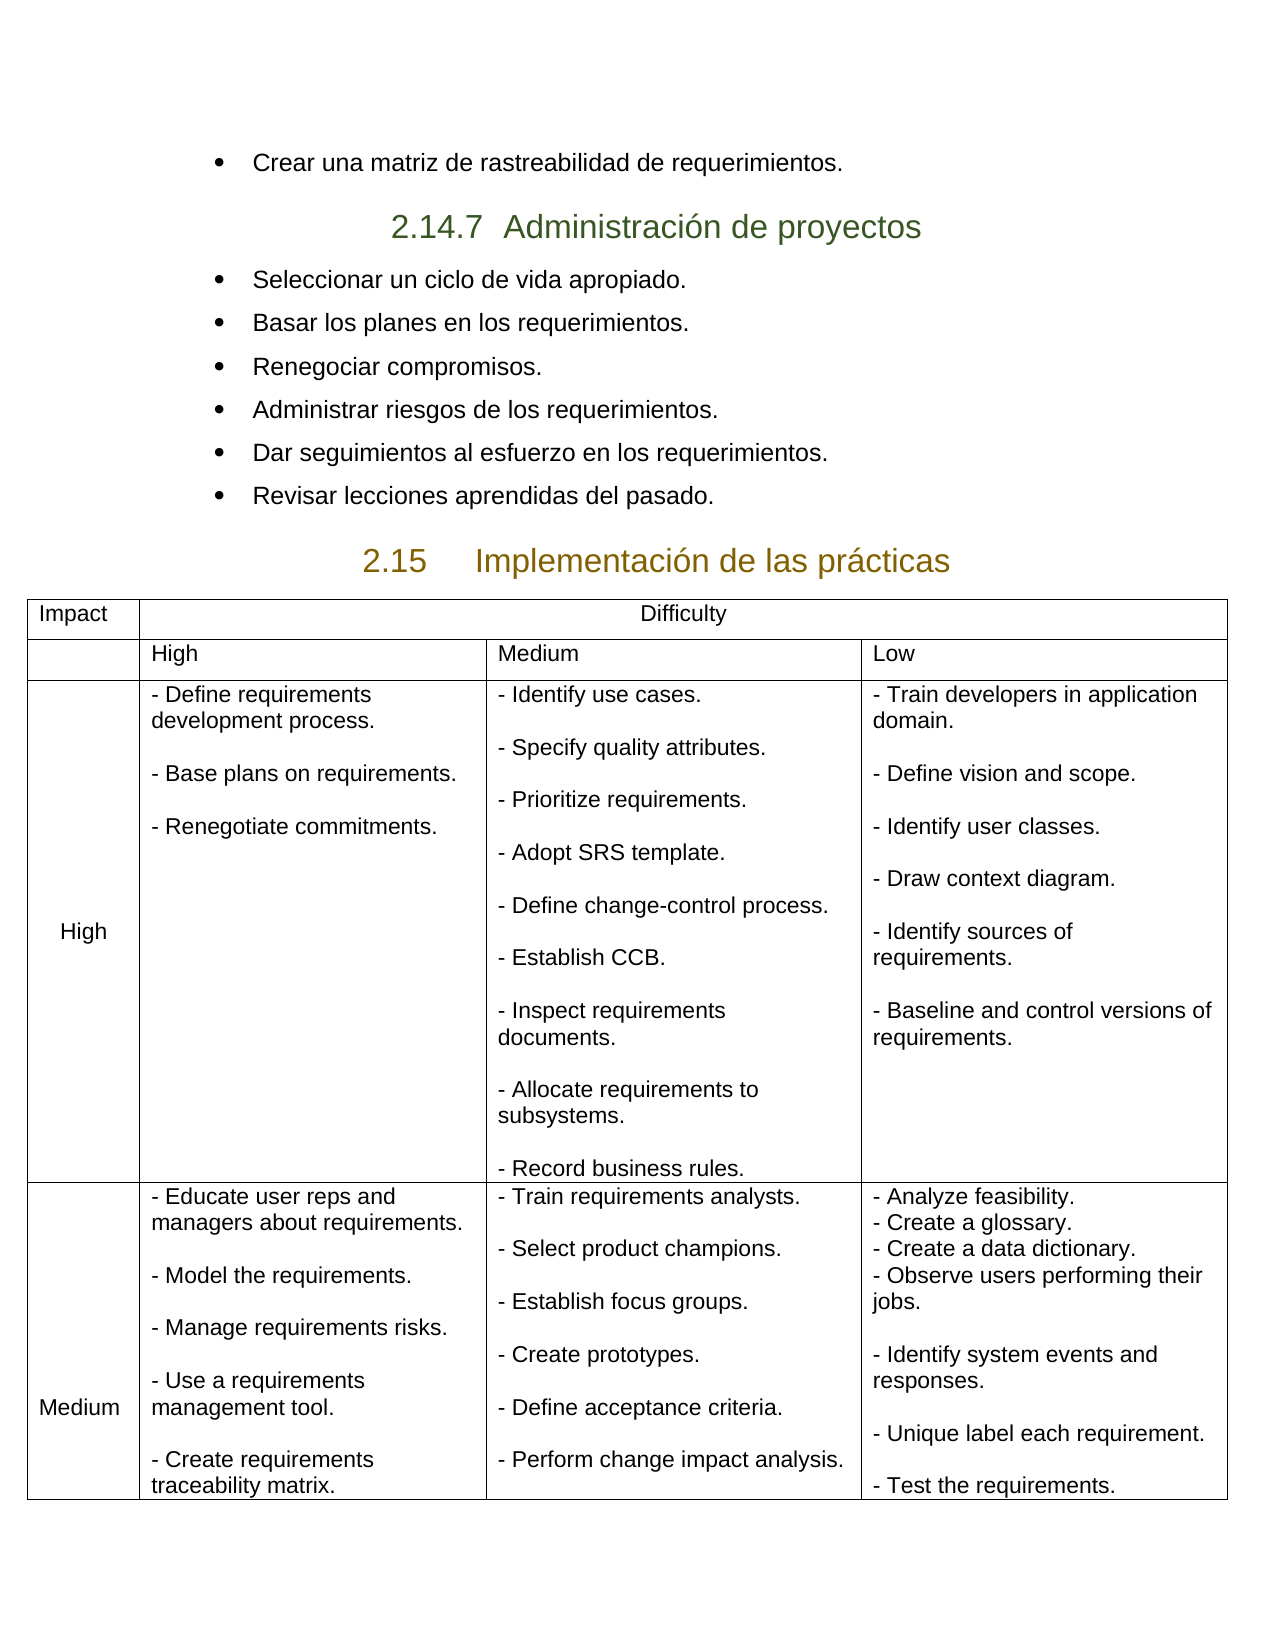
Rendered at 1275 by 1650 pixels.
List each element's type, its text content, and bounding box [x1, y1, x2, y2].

table_cell [28, 640, 139, 680]
table_cell High [28, 681, 139, 1182]
list Crear una matriz de rastreabilidad de requerimientos. [215, 148, 1098, 176]
list Seleccionar un ciclo de vida apropiado. [215, 265, 1098, 294]
subtitle Administración de proyectos [215, 207, 1098, 246]
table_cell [487, 1183, 861, 1499]
subtitle Implementación de las prácticas [215, 541, 1098, 579]
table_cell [140, 1183, 486, 1499]
list Basar los planes en los requerimientos. [215, 308, 1098, 337]
table_header Impact [28, 600, 139, 639]
table_cell - Identify use cases. - Specify quality attributes. - Prioritize requirements. - Adopt SRS template. - Define change-control process. - Establish CCB. - Inspect requirements documents. - Allocate requirements to subsystems. - Record business rules. [487, 681, 861, 1182]
table_cell - Train developers in application domain. - Define vision and scope. - Identify user classes. - Draw context diagram. - Identify sources of requirements. - Baseline and control versions of requirements. [862, 681, 1227, 1182]
table_cell - Define requirements development process. - Base plans on requirements. - Renegotiate commitments. [140, 681, 486, 1182]
table_cell High [140, 640, 486, 680]
table_cell Medium [487, 640, 861, 680]
list Renegociar compromisos. [215, 352, 1098, 380]
table_header Difficulty [140, 600, 1227, 639]
table_cell Medium [28, 1183, 139, 1499]
list Administrar riesgos de los requerimientos. [215, 395, 1098, 424]
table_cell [862, 1183, 1227, 1499]
table_cell Low [862, 640, 1227, 680]
list Dar seguimientos al esfuerzo en los requerimientos. [215, 438, 1098, 467]
list Revisar lecciones aprendidas del pasado. [215, 481, 1098, 510]
